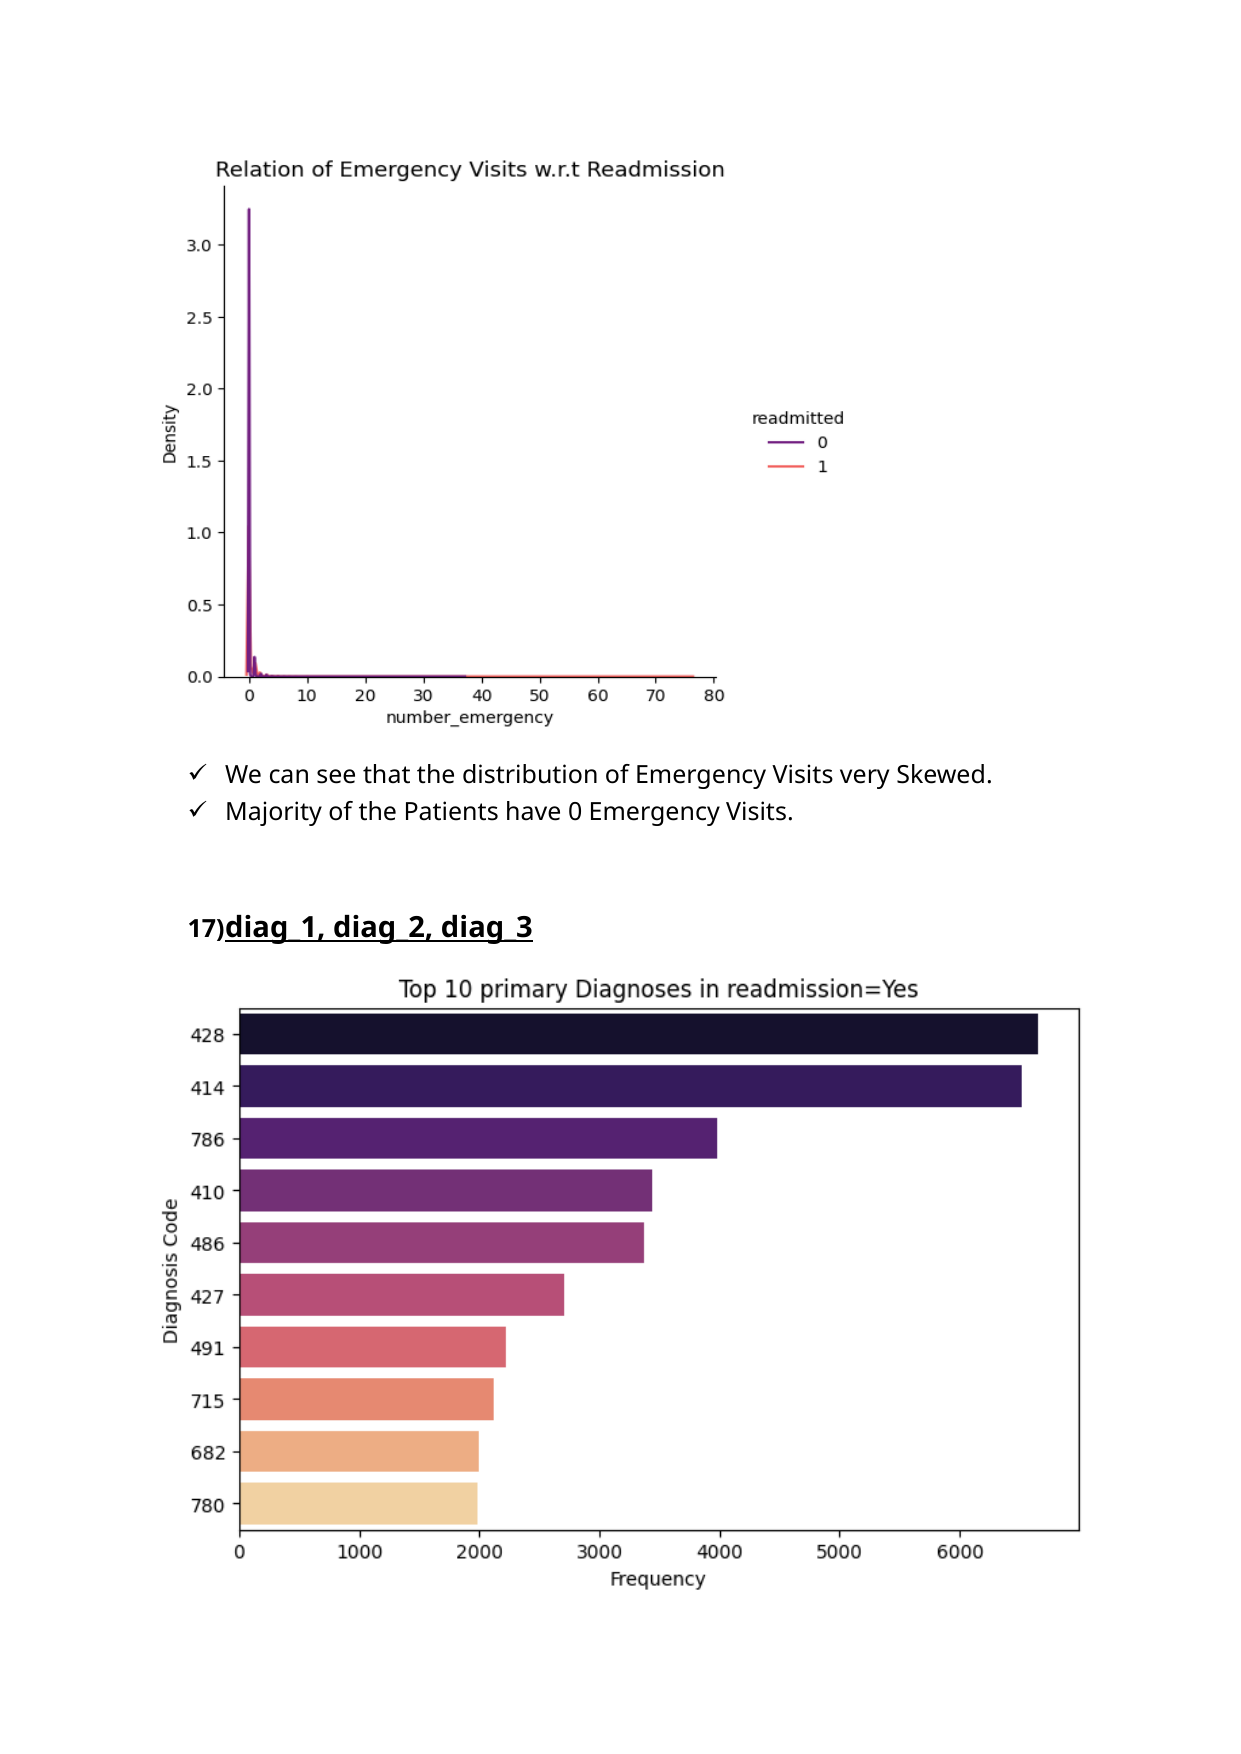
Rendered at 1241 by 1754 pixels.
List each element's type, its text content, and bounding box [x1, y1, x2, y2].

picture [150, 965, 1091, 1602]
picture [150, 150, 860, 738]
list diag_1, diag_2, diag_3 [187, 906, 1090, 946]
list We can see that the distribution of Emergency Visits very Skewed. [187, 756, 1090, 791]
list Majority of the Patients have 0 Emergency Visits. [187, 793, 1090, 827]
